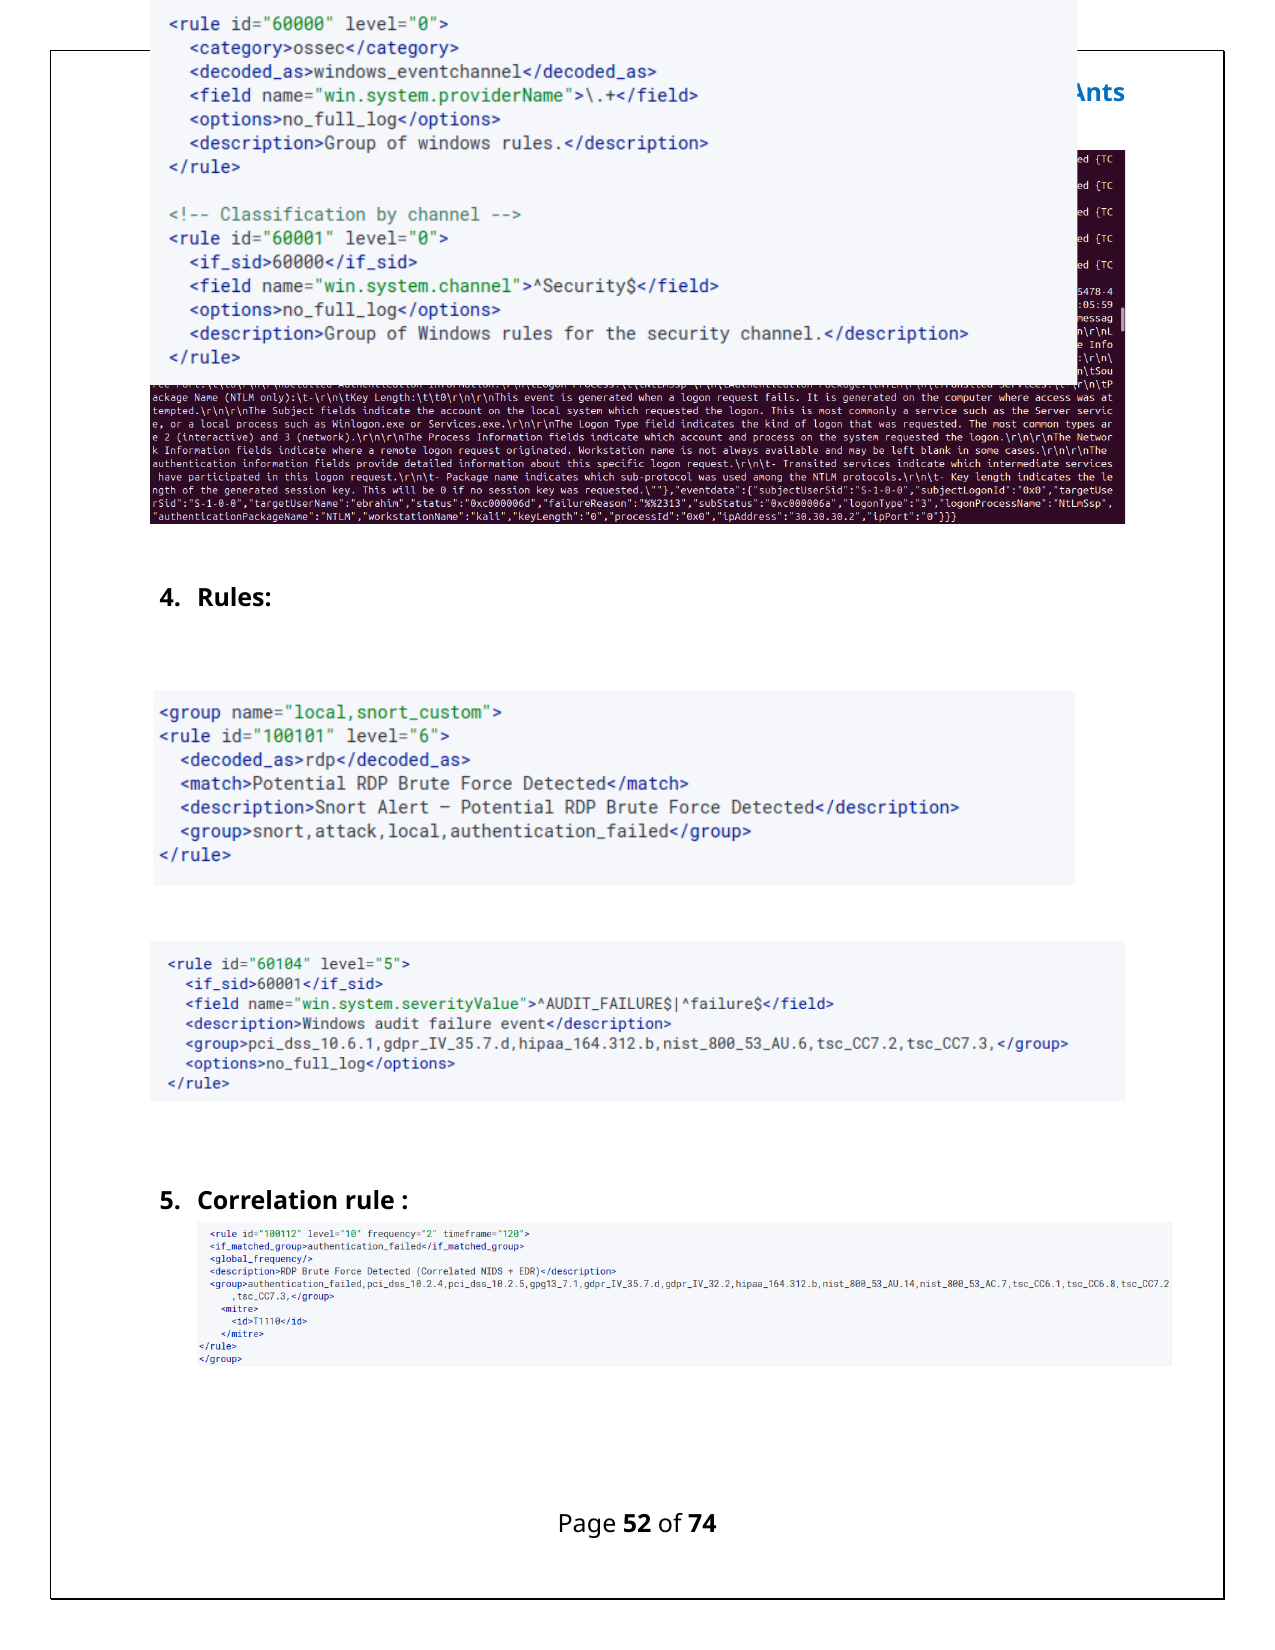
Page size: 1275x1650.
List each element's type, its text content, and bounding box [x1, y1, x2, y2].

list Rules: [159, 579, 1124, 614]
picture [150, 0, 1125, 524]
picture [150, 691, 1075, 885]
picture [150, 941, 1125, 1101]
picture [196, 1222, 1172, 1367]
